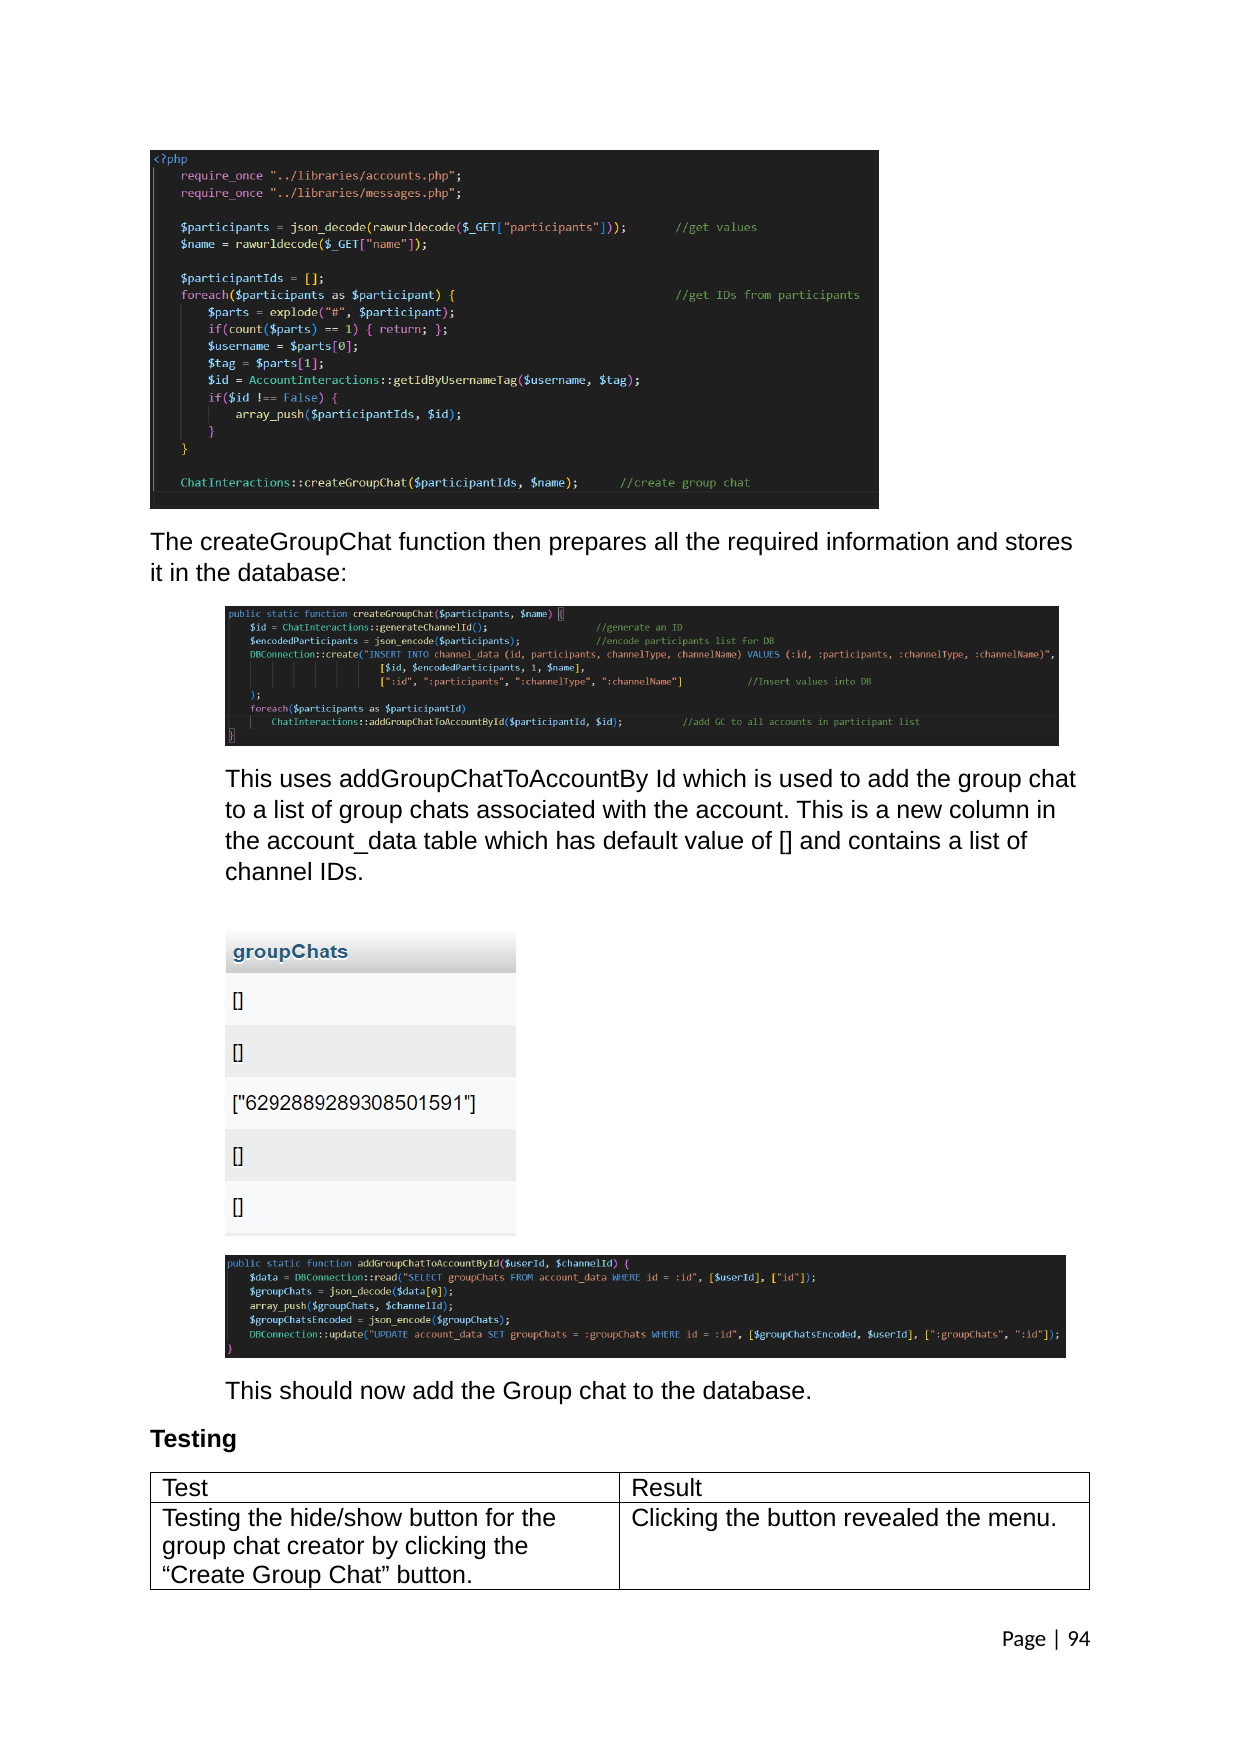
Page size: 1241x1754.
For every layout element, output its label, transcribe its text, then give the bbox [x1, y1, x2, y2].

text This should now add the Group chat to the database. [150, 1376, 1090, 1405]
text Testing [150, 1424, 1090, 1453]
picture [225, 905, 517, 1236]
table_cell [151, 1503, 619, 1589]
picture [225, 606, 1059, 746]
text This uses addGroupChatToAccountBy Id which is used to add the group chat to a list of group chats associated with the account. This is a new column in the account_data table which has default value of [] and contains a list of channel IDs. [225, 764, 1090, 886]
text The createGroupChat function then prepares all the required information and stores it in the database: [150, 527, 1090, 587]
picture [150, 150, 879, 509]
picture [225, 1255, 1066, 1358]
table_header Test [151, 1473, 619, 1502]
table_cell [620, 1503, 1089, 1589]
table_header Result [620, 1473, 1089, 1502]
